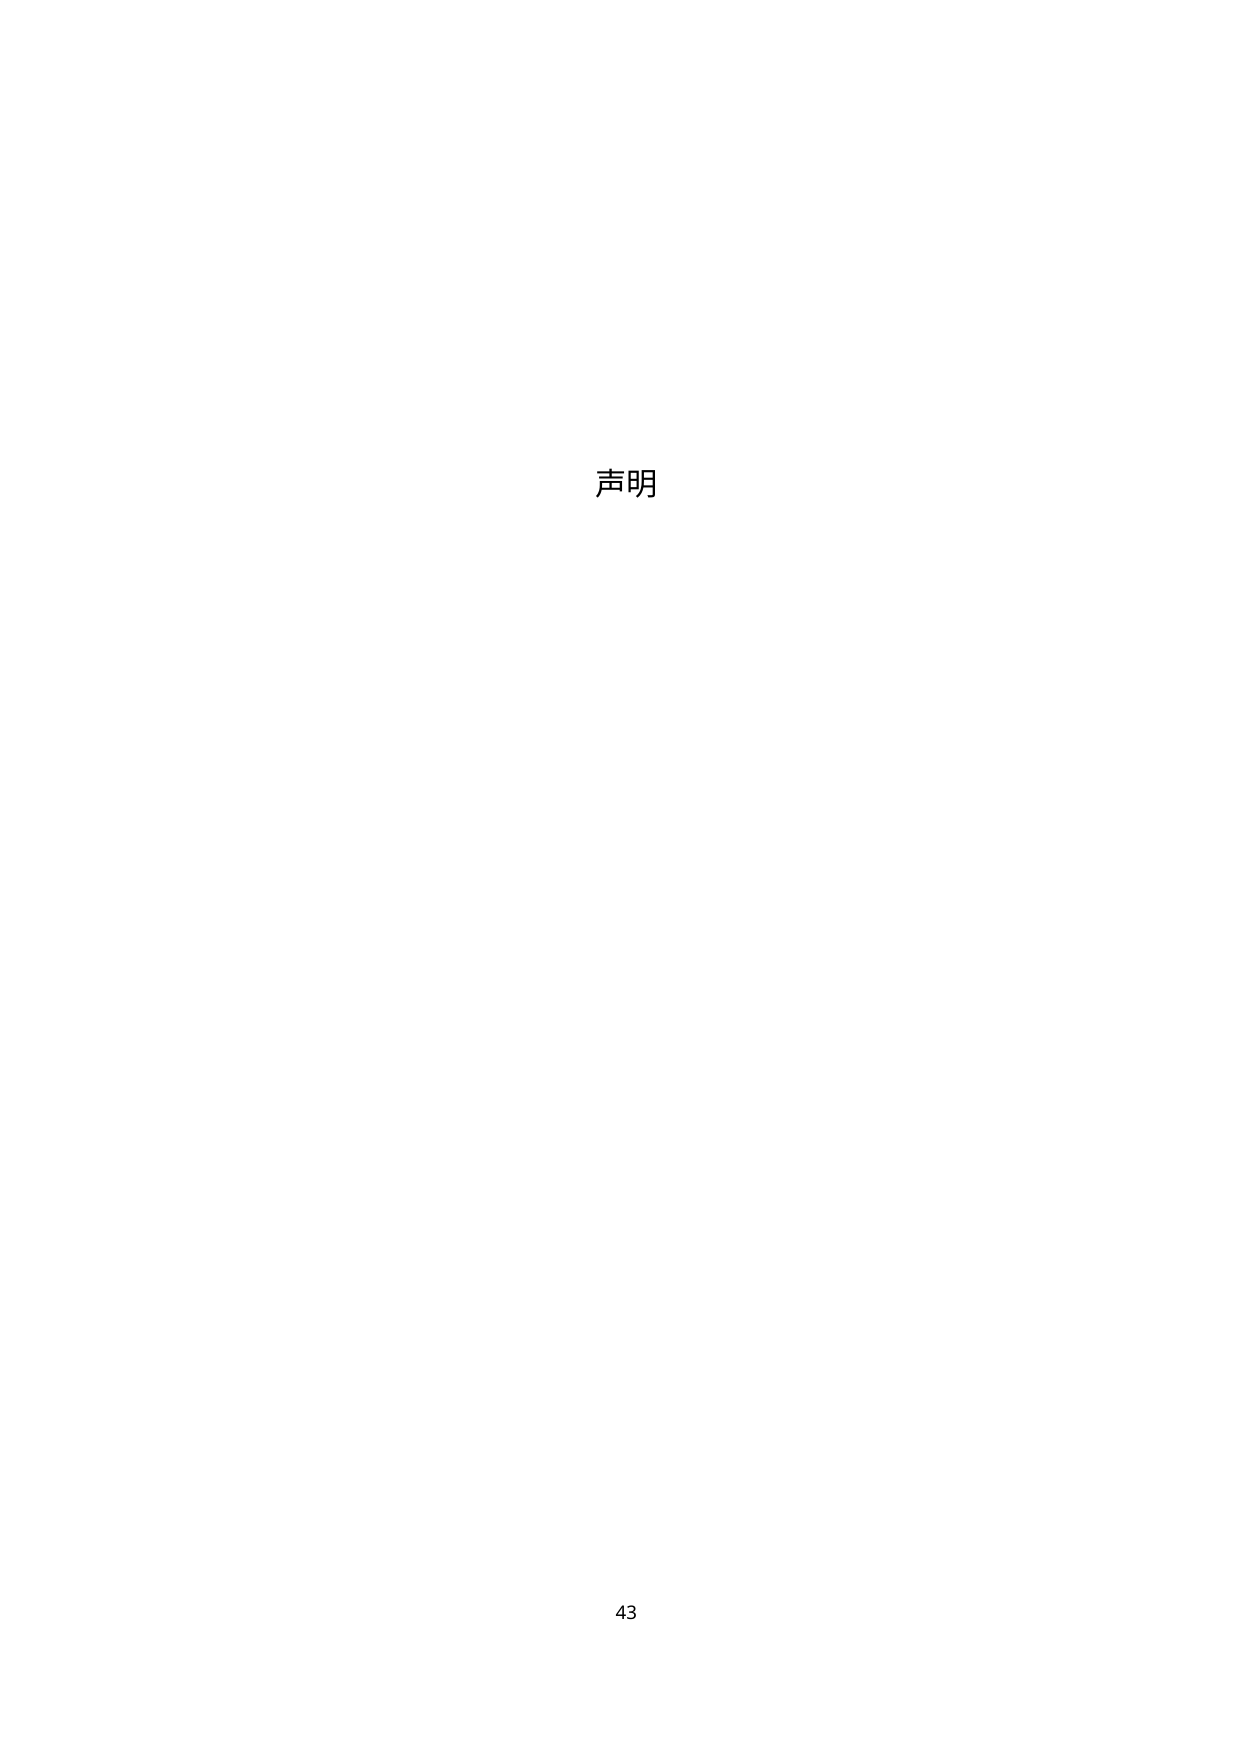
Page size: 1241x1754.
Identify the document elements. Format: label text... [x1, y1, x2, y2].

subtitle 声明 [189, 449, 1063, 514]
